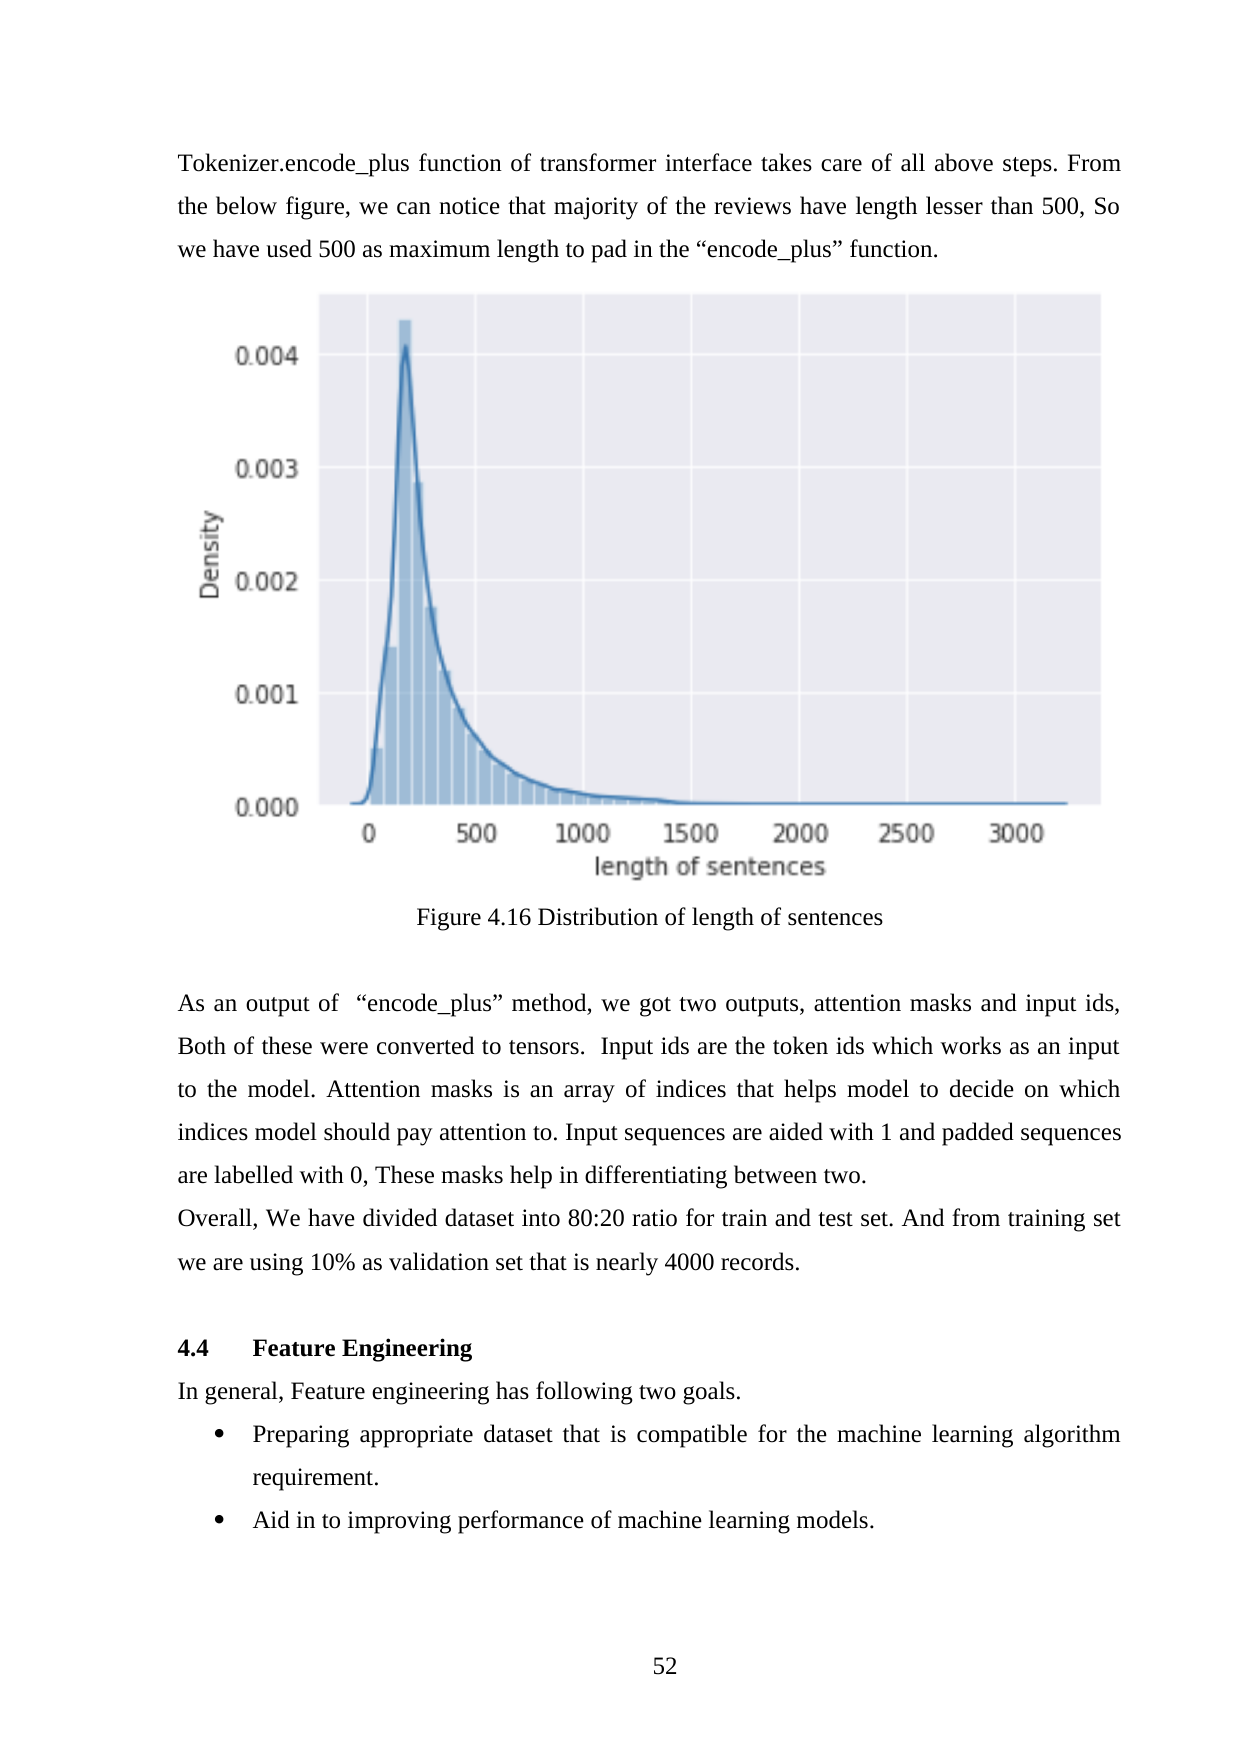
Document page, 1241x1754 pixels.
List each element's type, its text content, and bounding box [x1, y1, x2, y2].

list Preparing appropriate dataset that is compatible for the machine learning algorithm requirement. [215, 1419, 1122, 1491]
text As an output of “encode_plus” method, we got two outputs, attention masks and input ids, Both of these were converted to tensors. Input ids are the token ids which works as an input to the model. Attention masks is an array of indices that helps model to decide on which indices model should pay attention to. Input sequences are aided with 1 and padded sequences are labelled with 0, These masks help in differentiating between two. [177, 988, 1122, 1189]
list Aid in to improving performance of machine learning models. [215, 1505, 1122, 1534]
text Figure 4.16 Distribution of length of sentences [177, 902, 1122, 930]
text Tokenizer.encode_plus function of transformer interface takes care of all above steps. From the below figure, we can notice that majority of the reviews have length lesser than 500, So we have used 500 as maximum length to pad in the “encode_plus” function. [177, 148, 1122, 263]
picture [177, 277, 1122, 888]
text Overall, We have divided dataset into 80:20 ratio for train and test set. And from training set we are using 10% as validation set that is nearly 4000 records. [177, 1203, 1122, 1275]
text In general, Feature engineering has following two goals. [177, 1376, 1122, 1405]
text 4.4 Feature Engineering [177, 1333, 1122, 1362]
